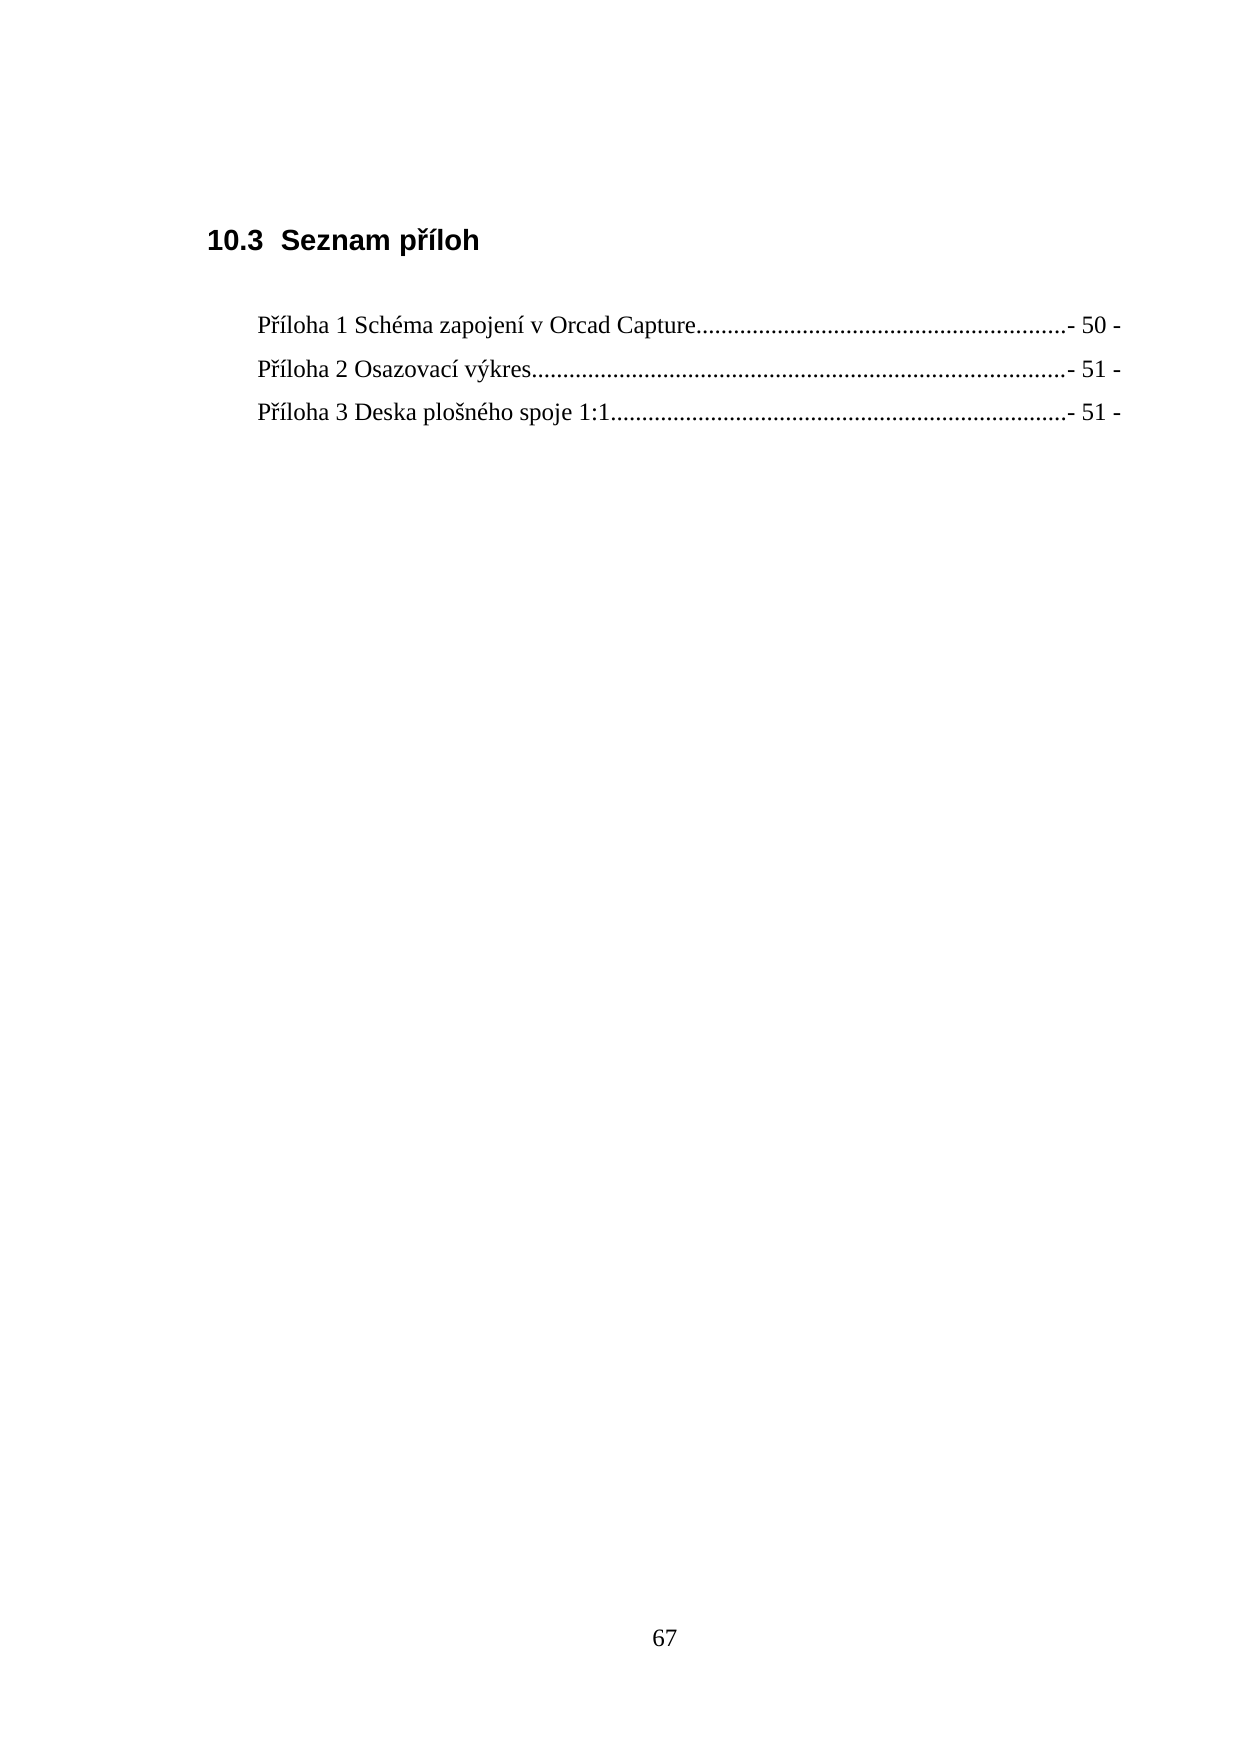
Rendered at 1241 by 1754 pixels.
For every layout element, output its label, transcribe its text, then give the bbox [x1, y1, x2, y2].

text Příloha 2 Osazovací výkres - 51 - [257, 354, 1122, 382]
subtitle Seznam příloh [207, 223, 1122, 256]
text Příloha 3 Deska plošného spoje 1:1 - 51 - [257, 397, 1122, 426]
text Příloha 1 Schéma zapojení v Orcad Capture - 50 - [257, 311, 1122, 339]
